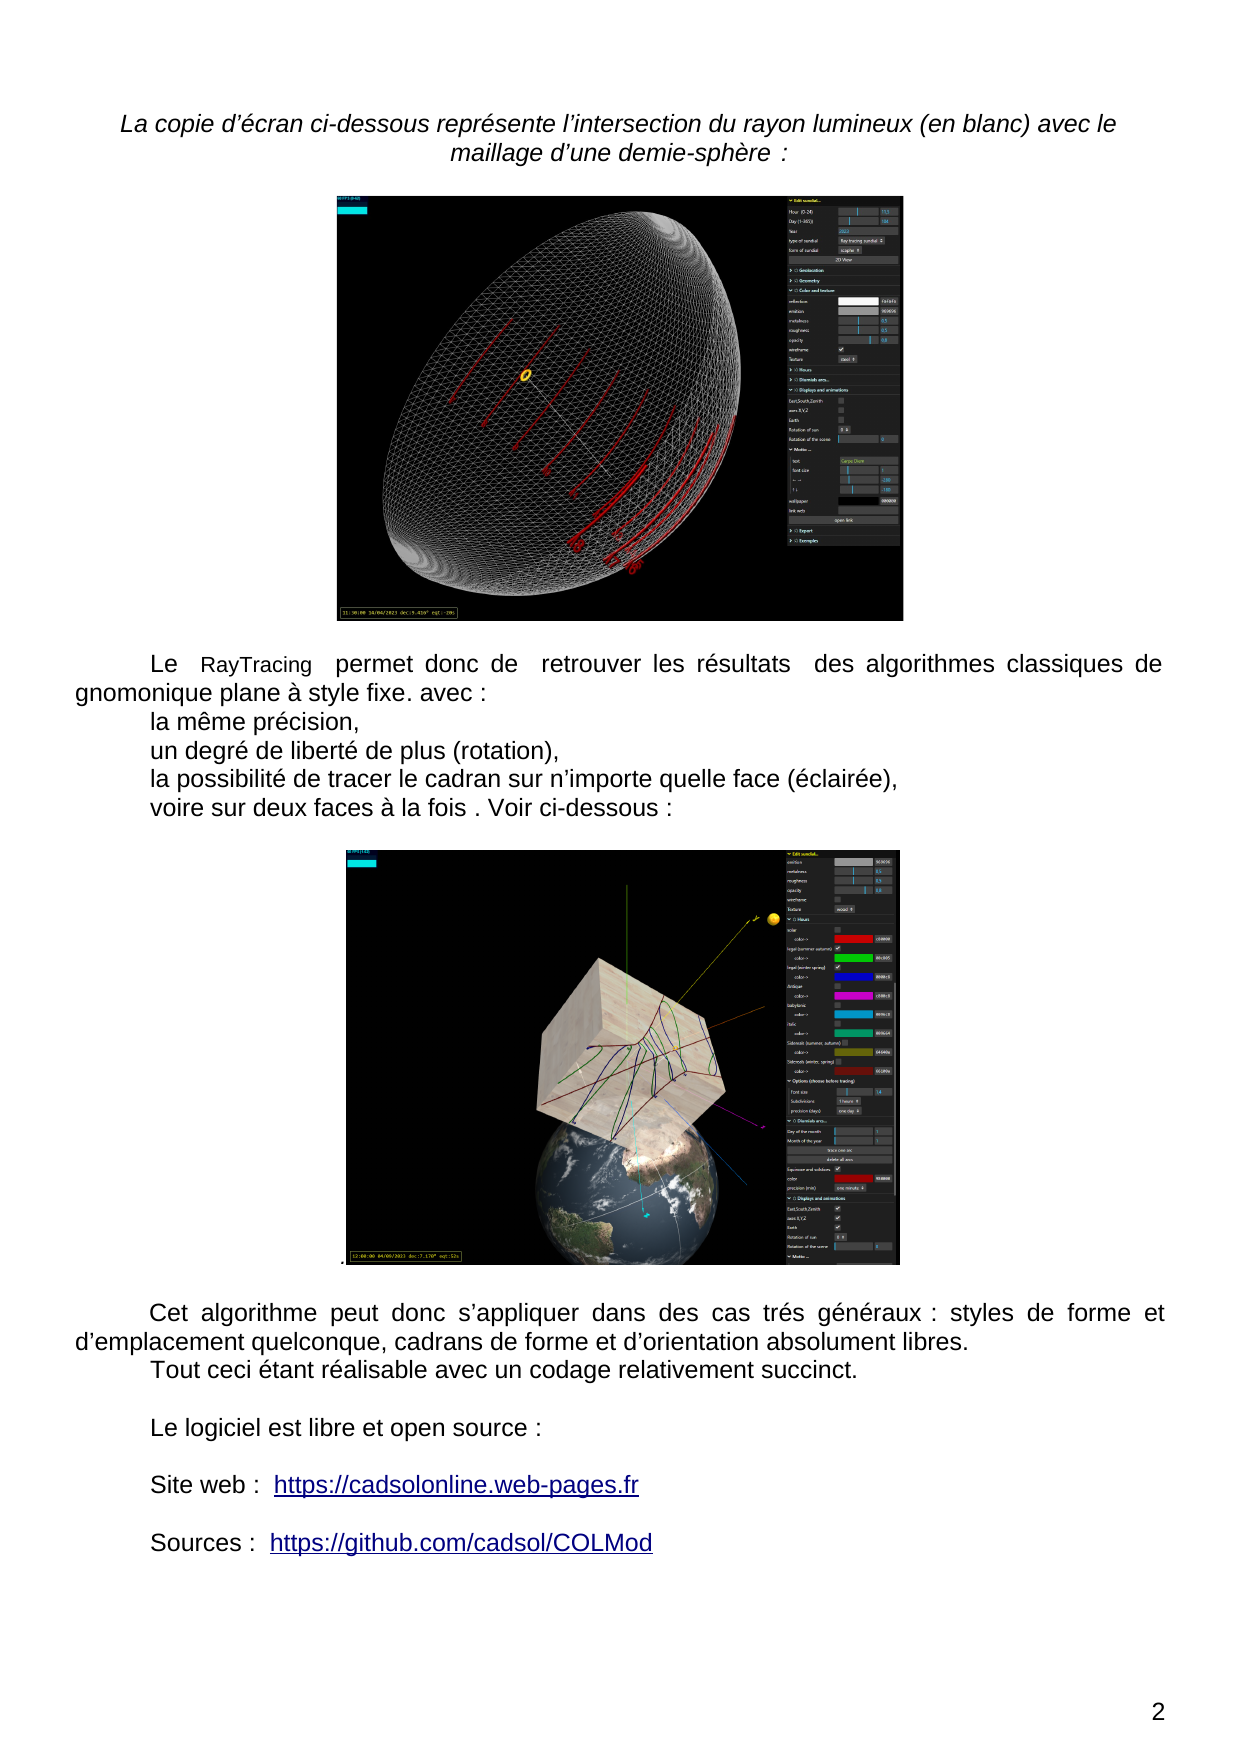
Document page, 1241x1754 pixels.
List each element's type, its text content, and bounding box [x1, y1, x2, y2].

text un degré de liberté de plus (rotation), [75, 736, 1165, 764]
text Cet algorithme peut donc s’appliquer dans des cas trés généraux : styles de forme et d’emplacement quelconque, cadrans de forme et d’orientation absolument libres. [75, 1298, 1165, 1355]
text la possibilité de tracer le cadran sur n’importe quelle face (éclairée), [75, 764, 1165, 793]
picture [336, 195, 904, 621]
text voire sur deux faces à la fois . Voir ci-dessous : [75, 793, 1165, 822]
text La copie d’écran ci-dessous représente l’intersection du rayon lumineux (en blanc) avec le maillage d’une demie-sphère : [75, 109, 1165, 167]
text Le RayTracing permet donc de retrouver les résultats des algorithmes classiques de gnomonique plane à style fixe. avec : [75, 649, 1165, 707]
text Site web : https://cadsolonline.web-pages.fr [150, 1470, 1165, 1499]
text la même précision, [75, 707, 1165, 736]
text Le logiciel est libre et open source : [150, 1413, 1165, 1442]
picture [346, 850, 900, 1265]
text Tout ceci étant réalisable avec un codage relativement succinct. [150, 1355, 1165, 1384]
text Sources : https://github.com/cadsol/COLMod [150, 1528, 1165, 1557]
